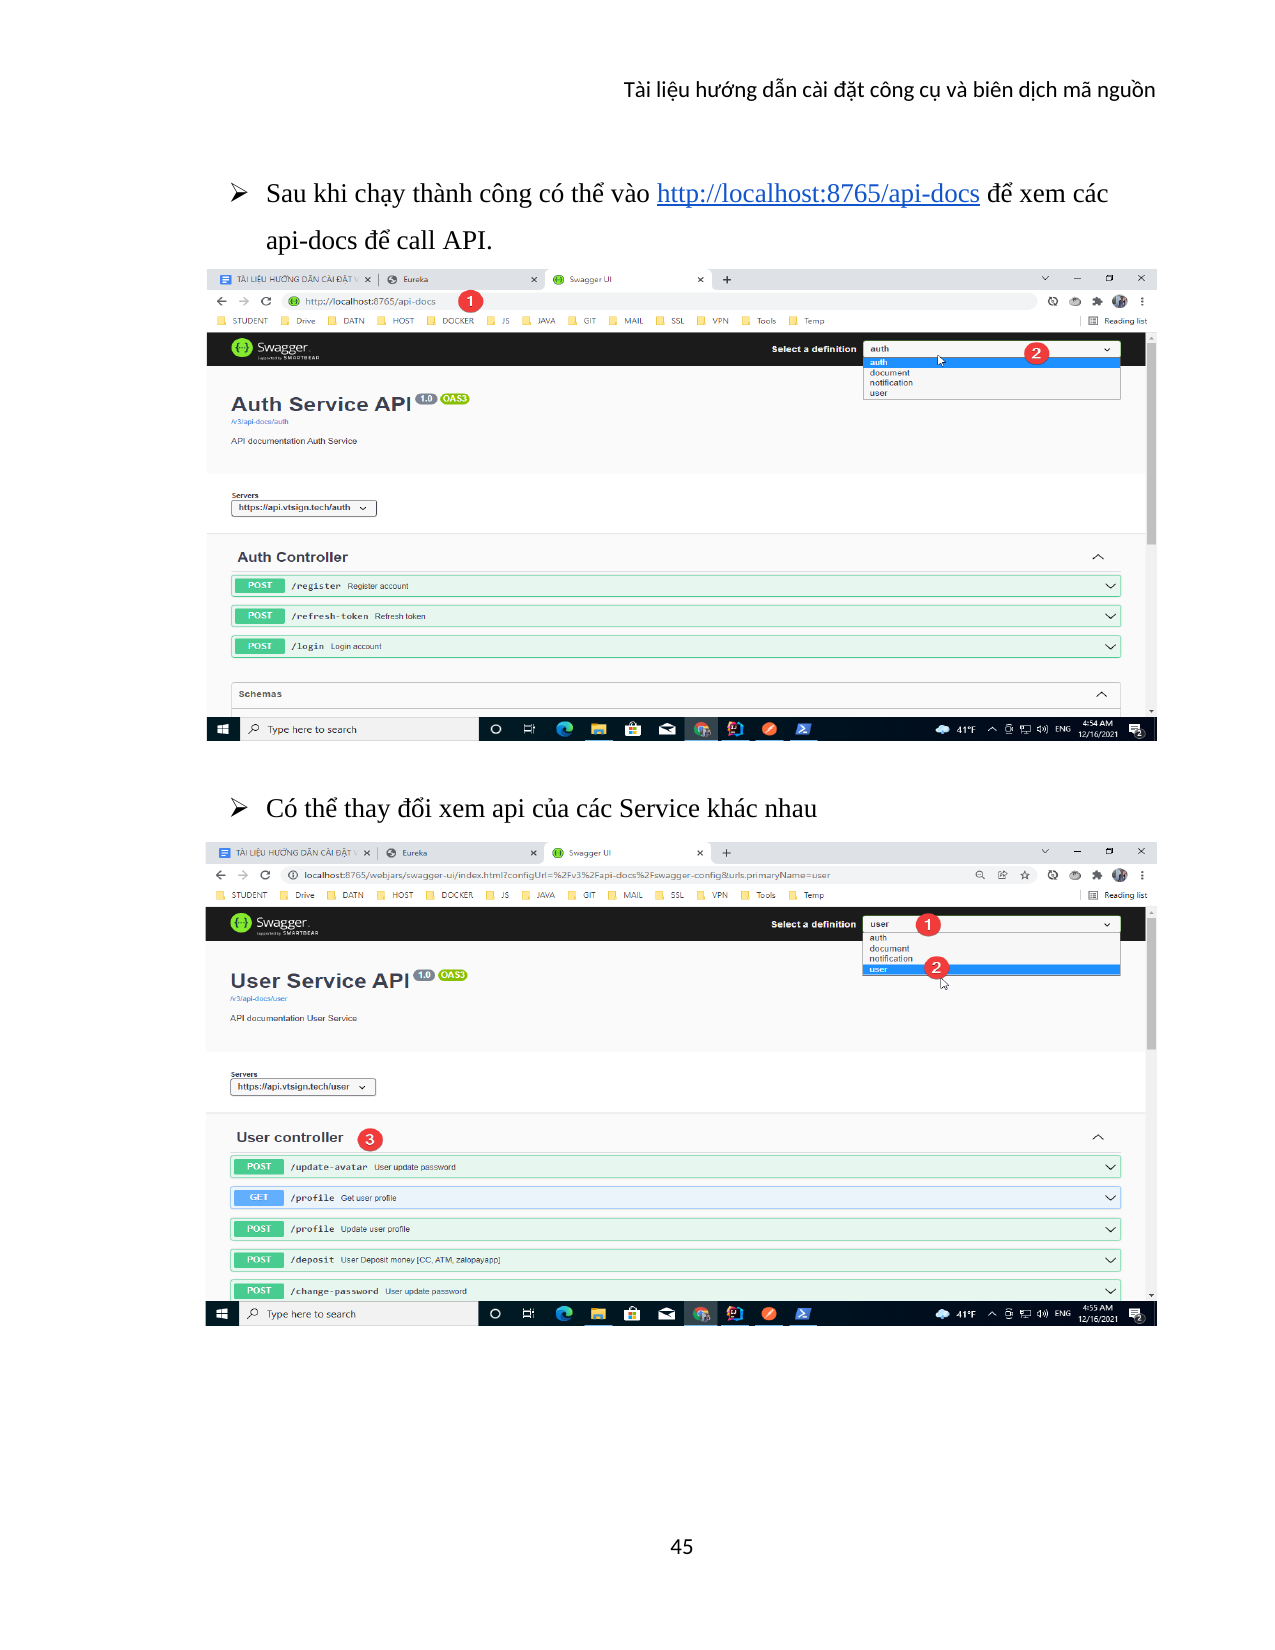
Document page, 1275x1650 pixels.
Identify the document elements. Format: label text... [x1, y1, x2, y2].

picture [205, 842, 1157, 1326]
picture [206, 269, 1157, 741]
list Sau khi chạy thành công có thể vào http://localhost:8765/api-docs để xem các api-docs để call API. [228, 177, 1157, 255]
list Có thể thay đổi xem api của các Service khác nhau [228, 792, 1157, 824]
